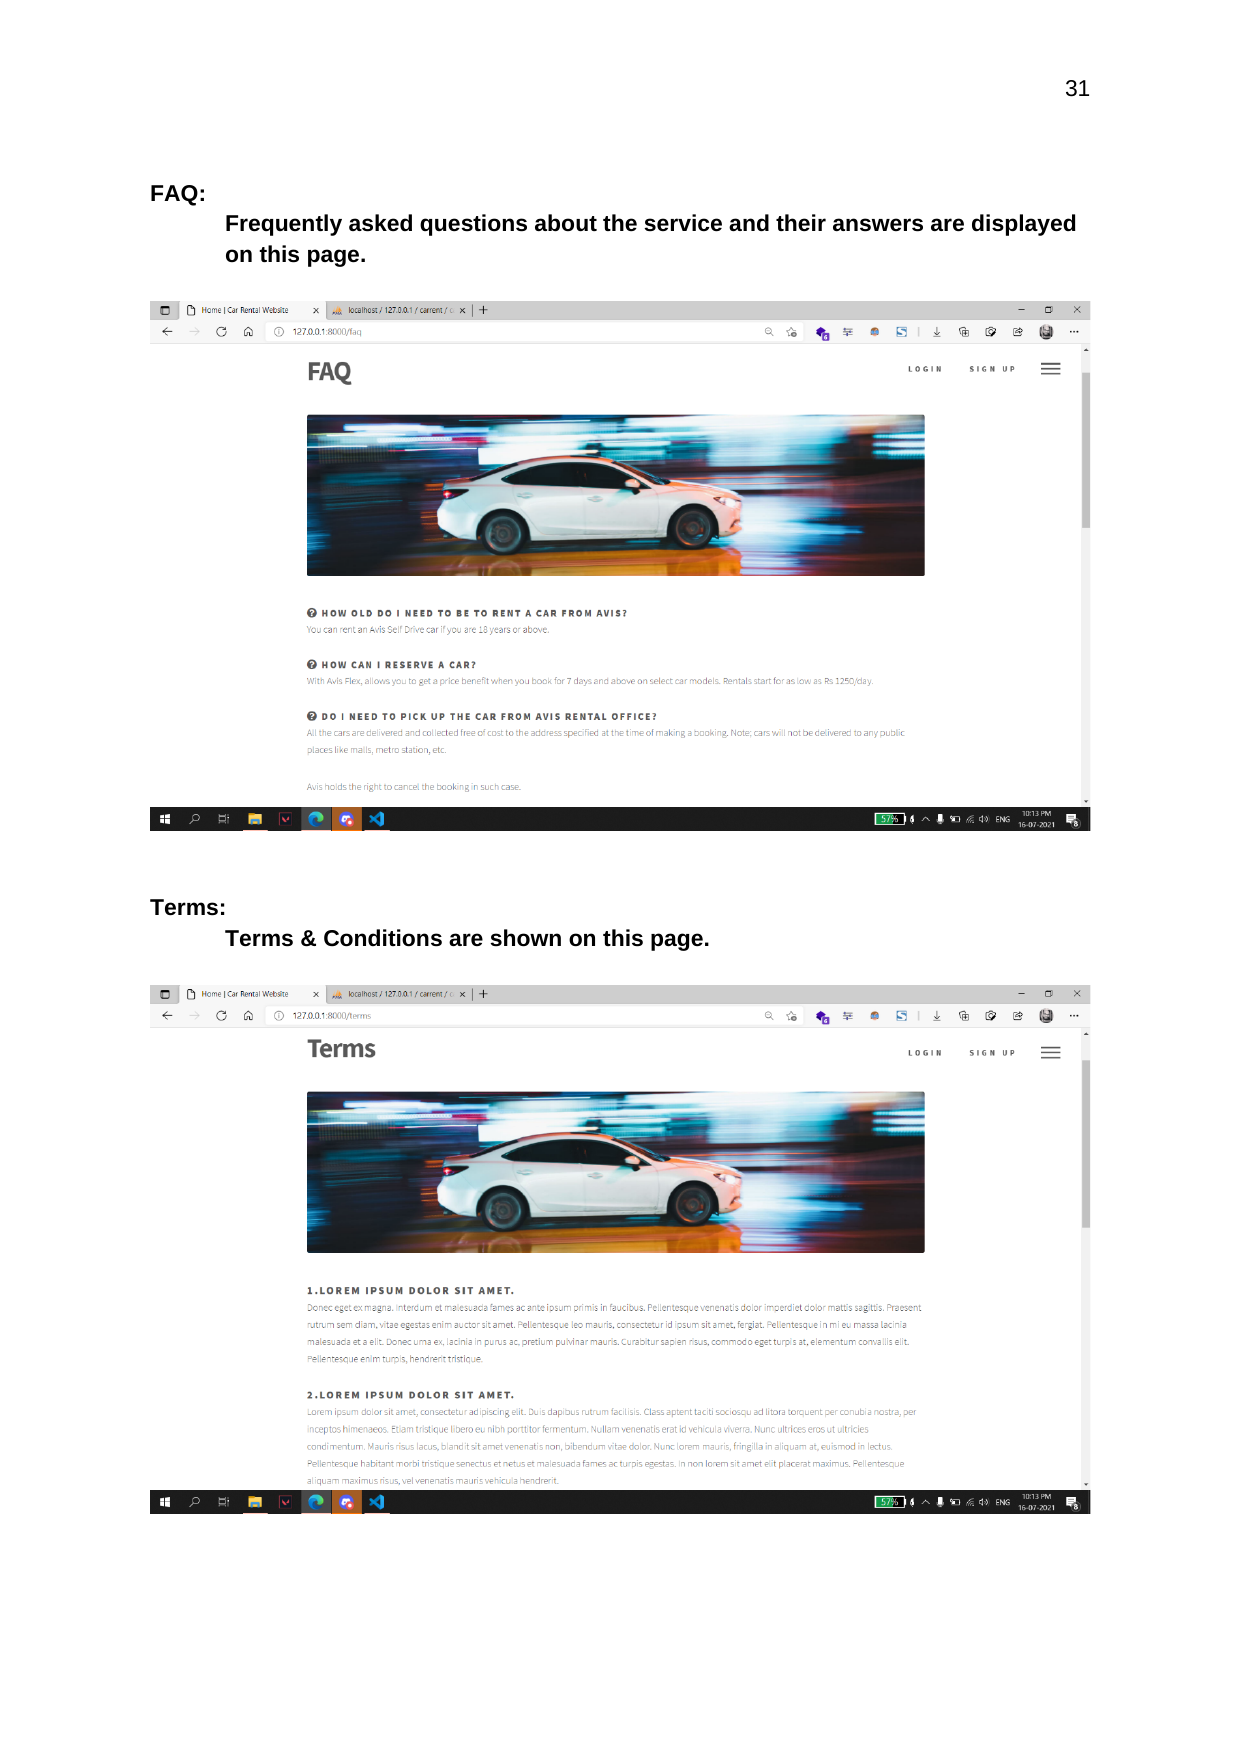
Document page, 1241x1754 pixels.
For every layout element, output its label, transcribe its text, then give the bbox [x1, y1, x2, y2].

text Terms: [150, 894, 1090, 921]
text Terms & Conditions are shown on this page. [150, 924, 1090, 951]
text Frequently asked questions about the service and their answers are displayed on this page. [225, 210, 1090, 267]
picture [150, 985, 1091, 1514]
picture [150, 301, 1091, 831]
text FAQ: [150, 180, 1090, 207]
